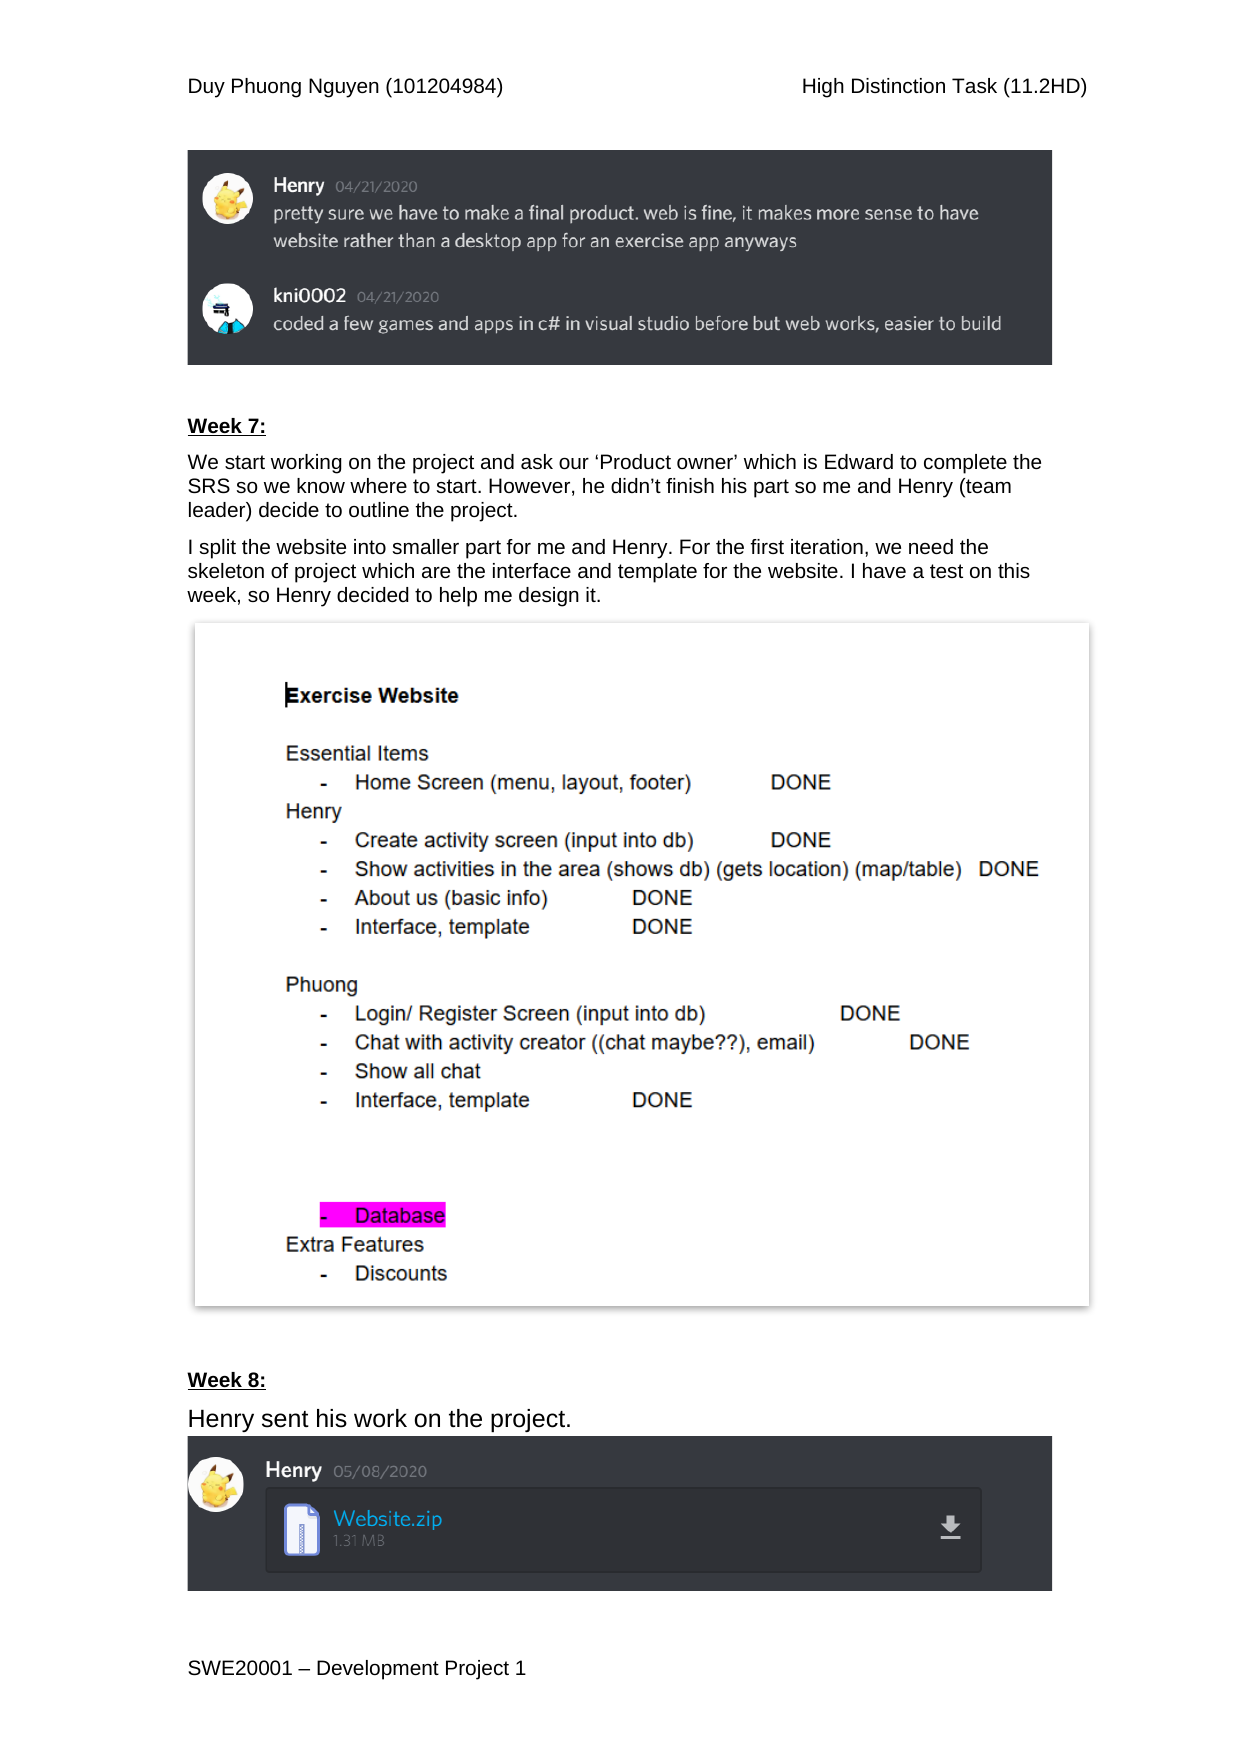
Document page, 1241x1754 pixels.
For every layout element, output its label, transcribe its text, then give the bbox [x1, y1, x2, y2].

text Henry sent his work on the project. [187, 1404, 1053, 1436]
text Week 7: [187, 414, 1053, 438]
picture [187, 150, 1053, 365]
picture [187, 1436, 1053, 1591]
picture [209, 638, 1074, 1291]
text We start working on the project and ask our ‘Product owner’ which is Edward to complete the SRS so we know where to start. However, he didn’t finish his part so me and Henry (team leader) decide to outline the project. [187, 450, 1053, 522]
text Week 8: [187, 1368, 1053, 1392]
text I split the website into smaller part for me and Henry. For the first iteration, we need the skeleton of project which are the interface and template for the website. I have a test on this week, so Henry decided to help me design it. [187, 534, 1053, 606]
